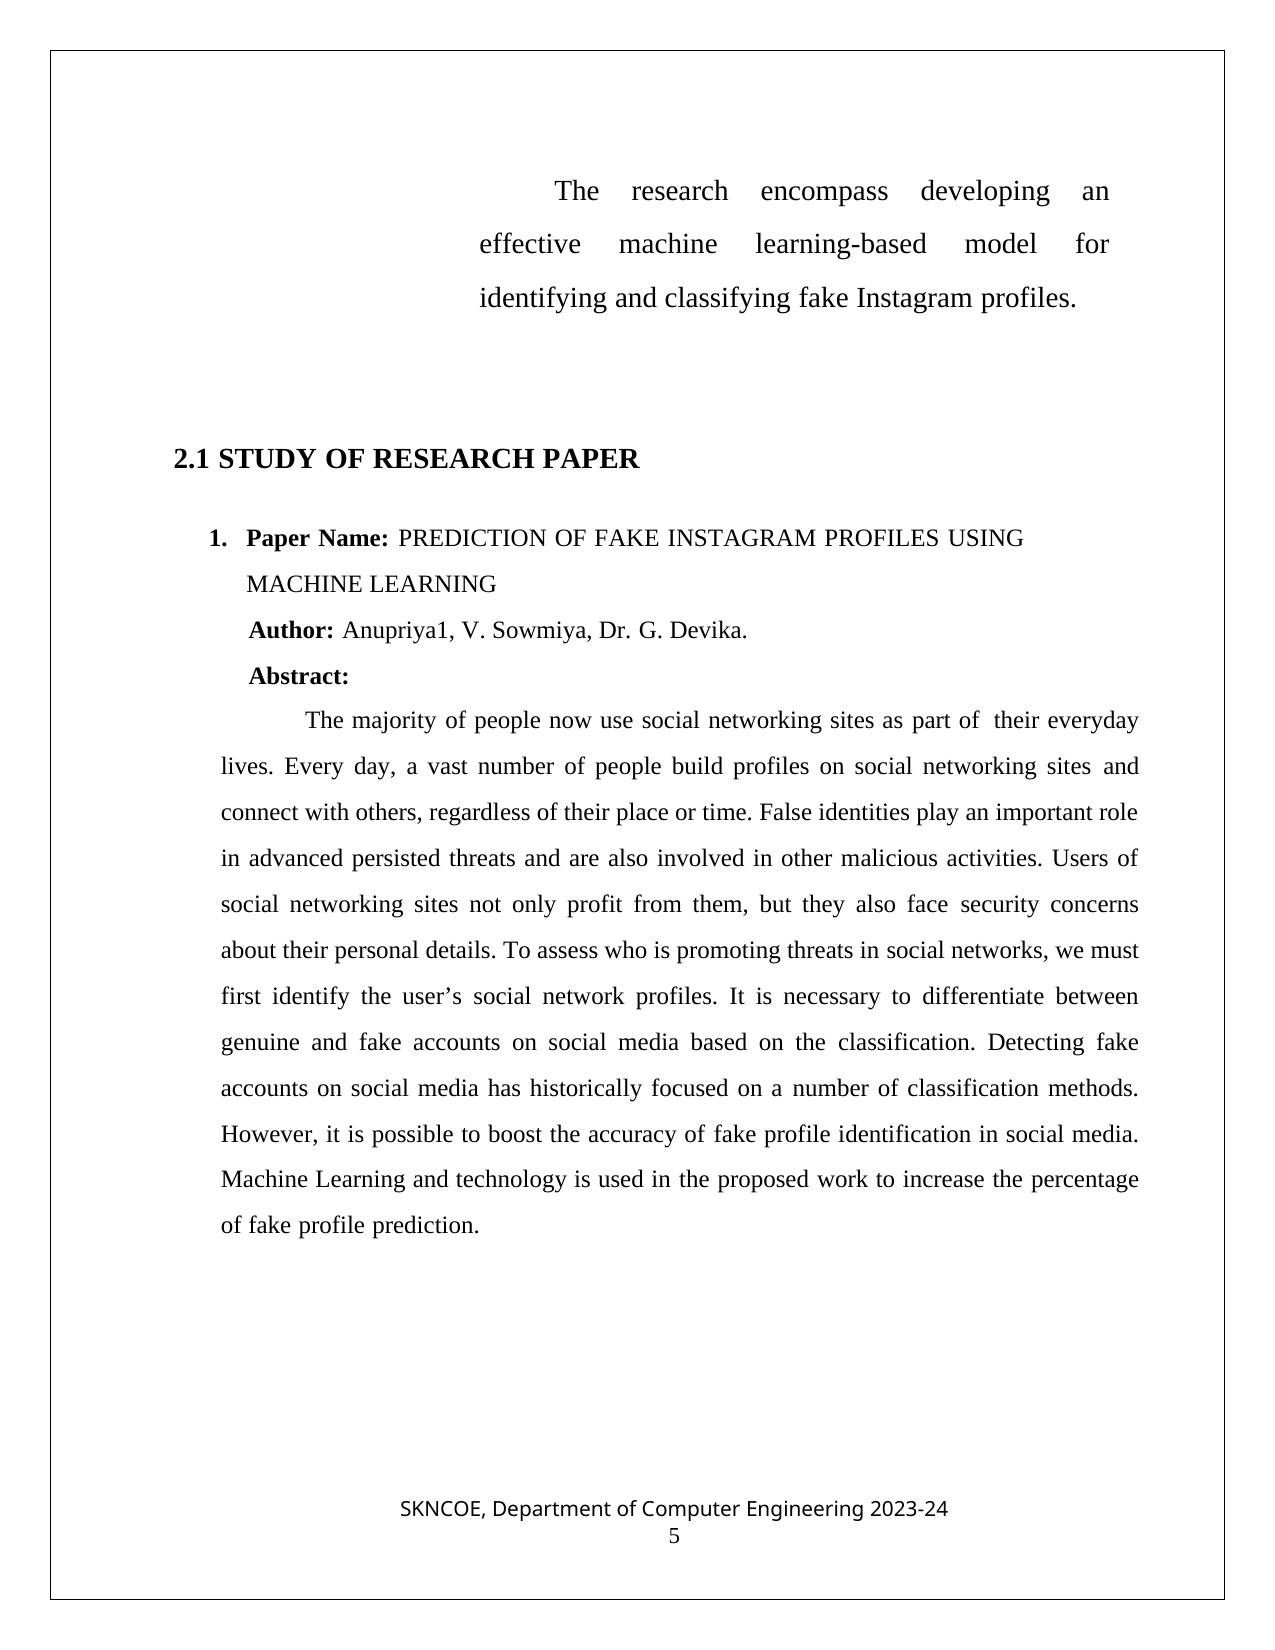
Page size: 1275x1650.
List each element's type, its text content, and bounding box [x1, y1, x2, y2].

text Author: Anupriya1, V. Sowmiya, Dr. G. Devika. [173, 615, 1169, 644]
list Paper Name: PREDICTION OF FAKE INSTAGRAM PROFILES USING MACHINE LEARNING [209, 523, 1139, 598]
text The majority of people now use social networking sites as part of their everyday lives. Every day, a vast number of people build profiles on social networking sites and connect with others, regardless of their place or time. False identities play an important role in advanced persisted threats and are also involved in other malicious activities. Users of social networking sites not only profit from them, but they also face security concerns about their personal details. To assess who is promoting threats in social networks, we must first identify the user’s social network profiles. It is necessary to differentiate between genuine and fake accounts on social media based on the classification. Detecting fake accounts on social media has historically focused on a number of classification methods. However, it is possible to boost the accuracy of fake profile identification in social media. Machine Learning and technology is used in the proposed work to increase the percentage of fake profile prediction. [221, 705, 1139, 1239]
text The research encompass developing an effective machine learning-based model for identifying and classifying fake Instagram profiles. [479, 173, 1110, 313]
subtitle Abstract: [173, 661, 1169, 689]
subtitle STUDY OF RESEARCH PAPER [173, 441, 1169, 475]
